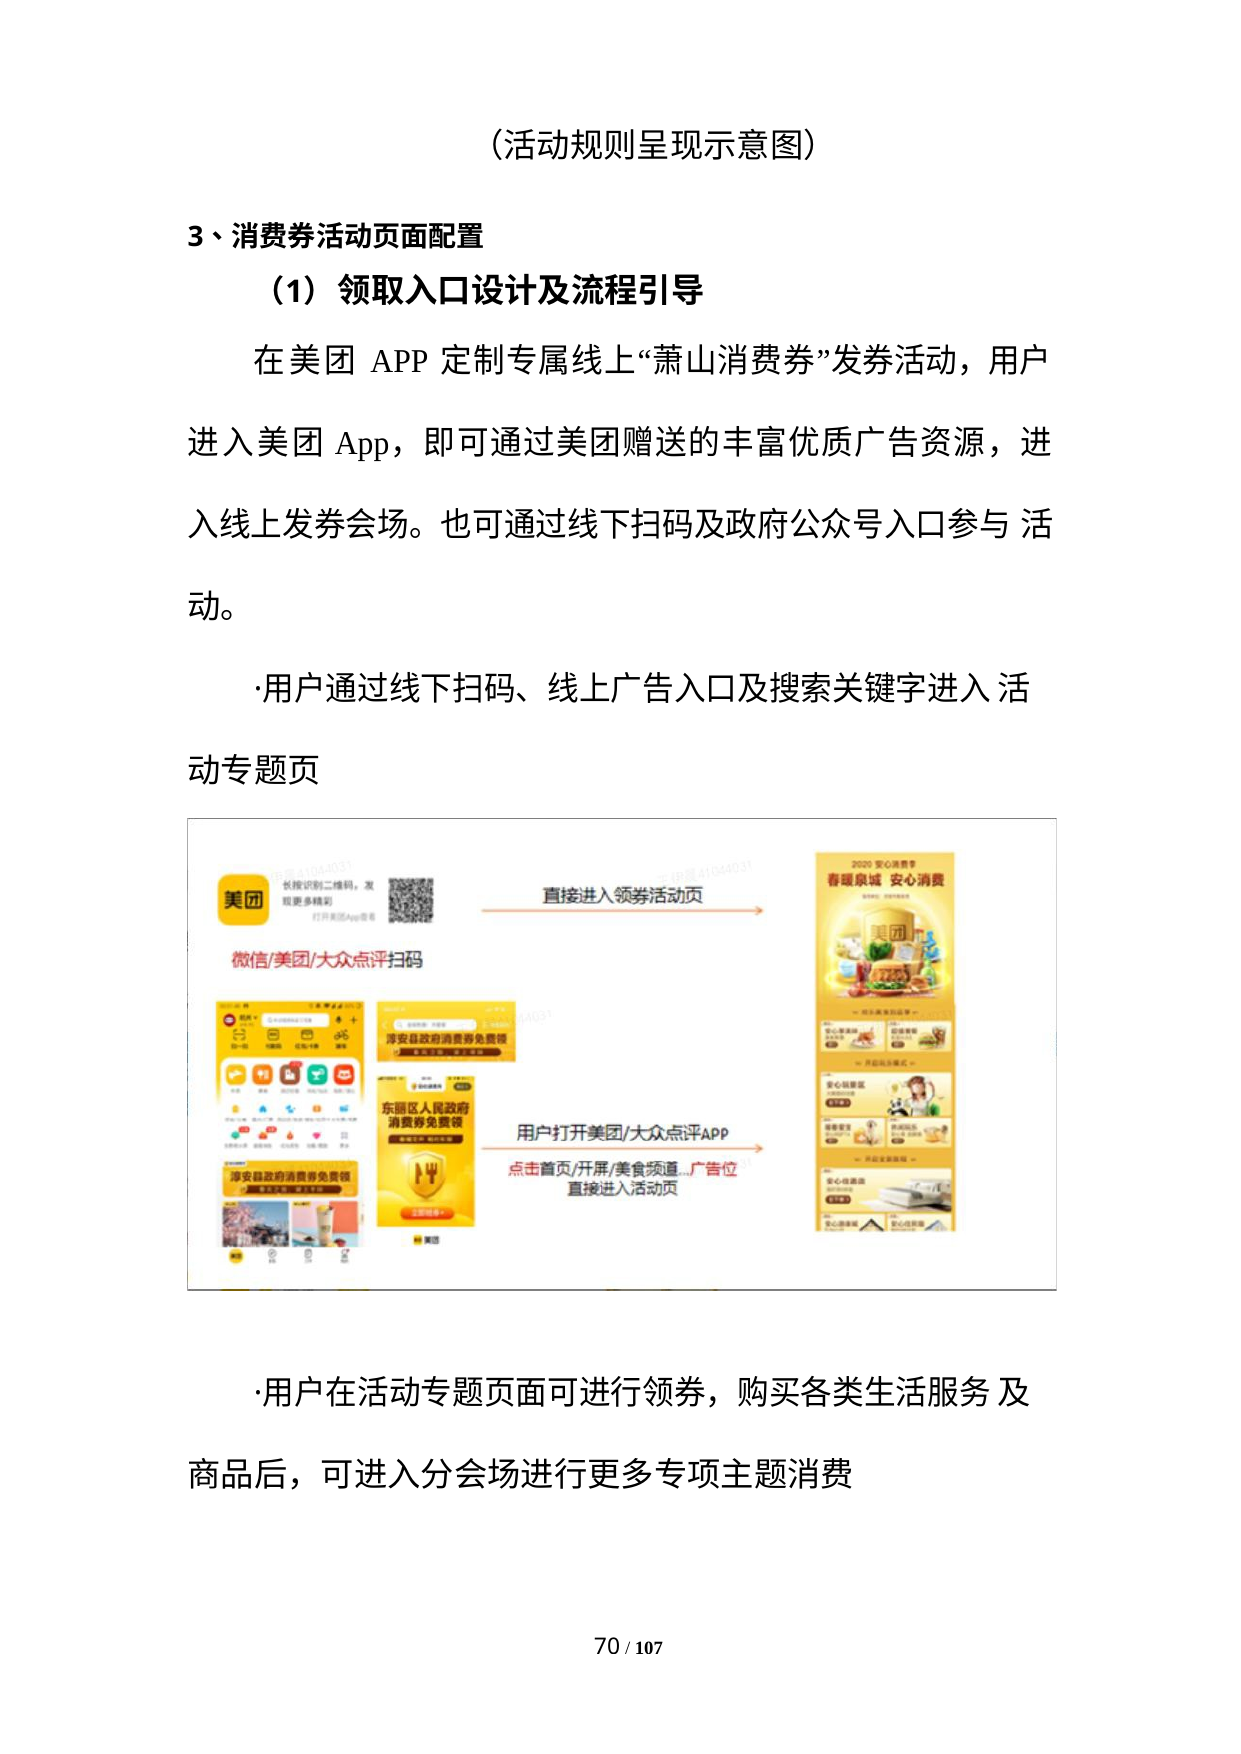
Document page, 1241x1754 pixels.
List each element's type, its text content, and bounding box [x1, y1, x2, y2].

text 在美团 APP 定制专属线上“萧山消费券”发券活动，用户进入美团App，即可通过美团赠送的丰富优质广告资源，进 入线上发券会场。也可通过线下扫码及政府公众号入口参与 活动。 [187, 334, 1053, 628]
subtitle 领取入口设计及流程引导 [254, 264, 1173, 312]
text 3、消费券活动页面配置 [187, 216, 1173, 254]
text （活动规则呈现示意图） [201, 119, 1105, 167]
text ·用户通过线下扫码、线上广告入口及搜索关键字进入 活动专题页 [187, 662, 1053, 792]
picture [187, 818, 1057, 1291]
text ·用户在活动专题页面可进行领券，购买各类生活服务 及商品后，可进入分会场进行更多专项主题消费 [187, 1291, 1053, 1496]
